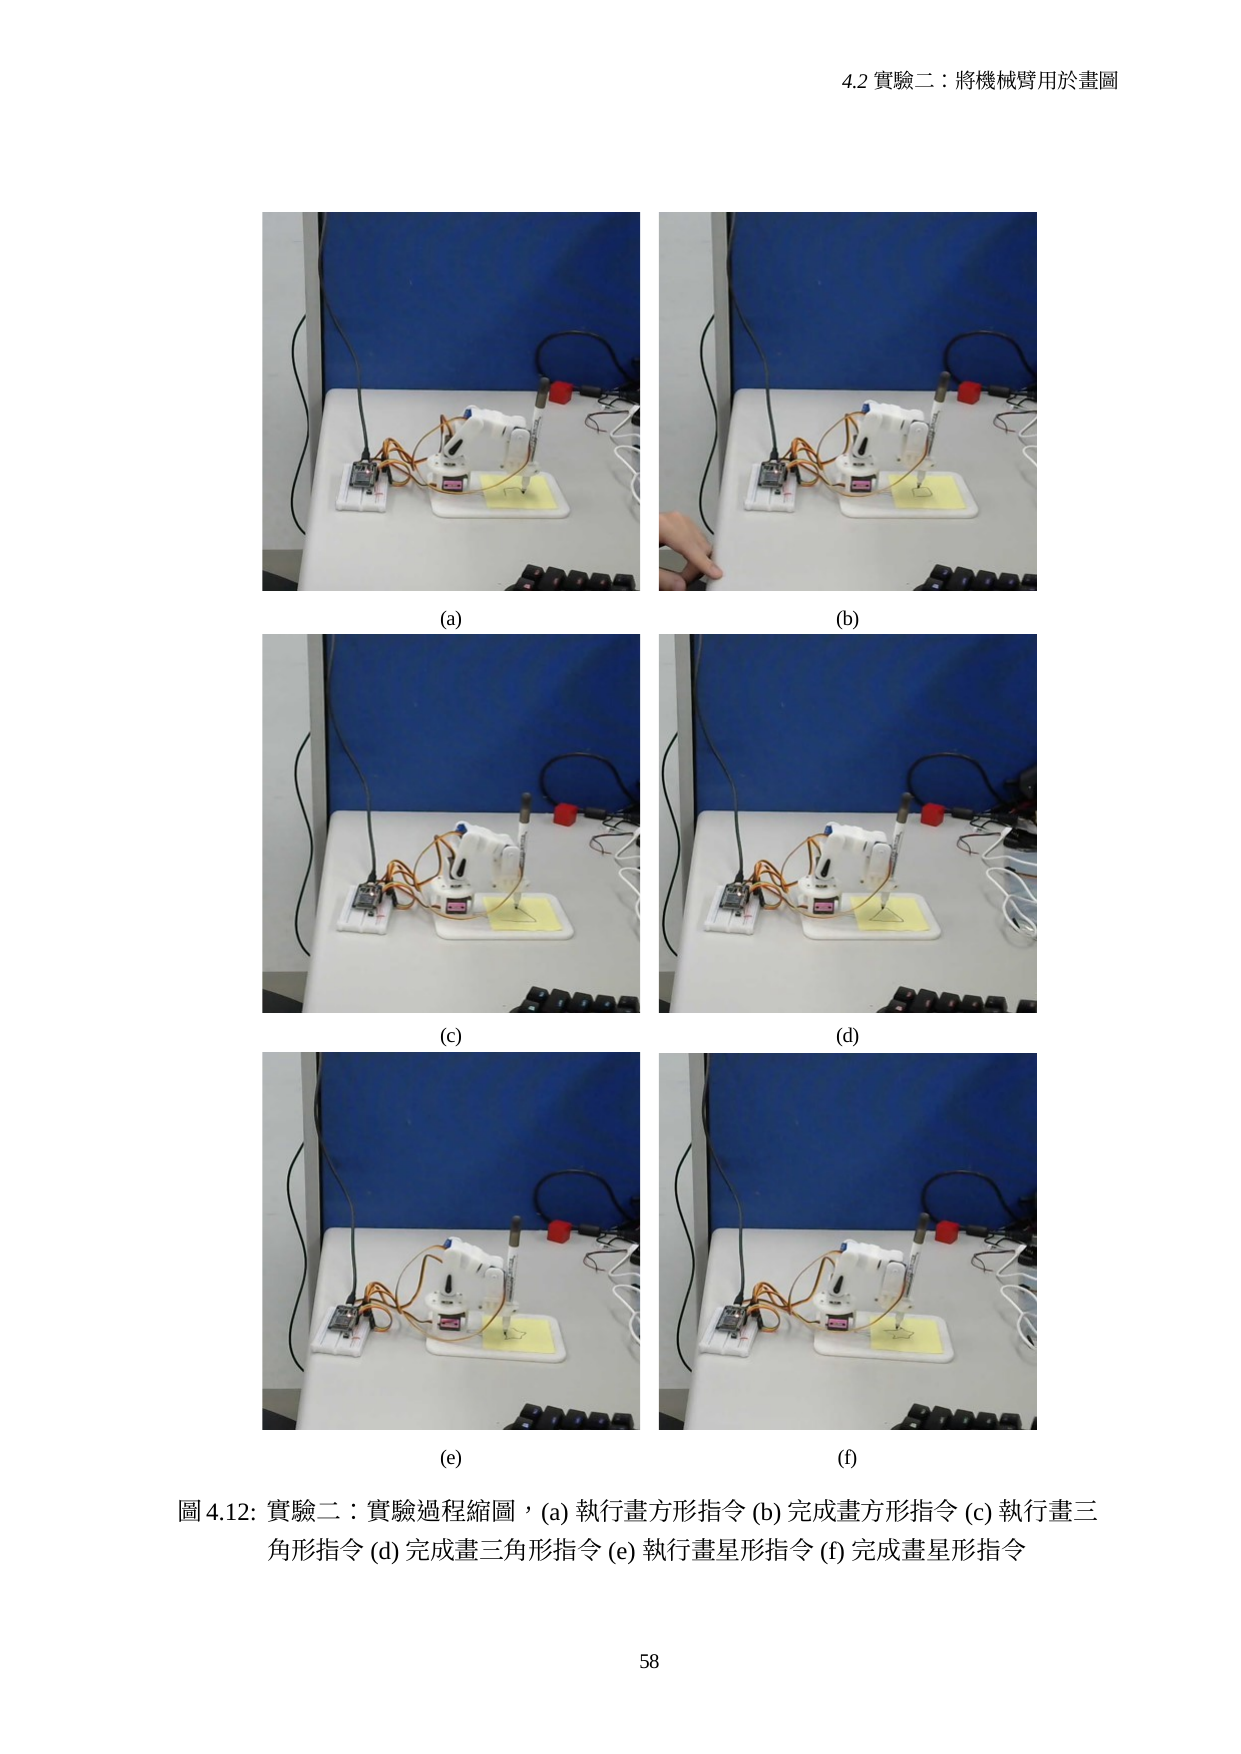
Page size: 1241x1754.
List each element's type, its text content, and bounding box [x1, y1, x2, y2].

picture [262, 1052, 641, 1430]
picture [658, 634, 1037, 640]
text (a) (b) [440, 605, 1198, 629]
picture [262, 212, 641, 591]
text 圖 4.12: 實驗二：實驗過程縮圖，(a) 執行畫方形指令 (b) 完成畫方形指令 (c) 執行畫三角形指令 (d) 完成畫三角形指令 (e) 執行畫星形指令 (f) 完成畫星形指令 [177, 1492, 1122, 1567]
text (e) (f) [440, 1445, 1198, 1469]
picture [658, 212, 1037, 591]
picture [262, 634, 641, 1013]
picture [658, 1053, 1037, 1430]
text (c) (d) [440, 640, 1198, 1047]
